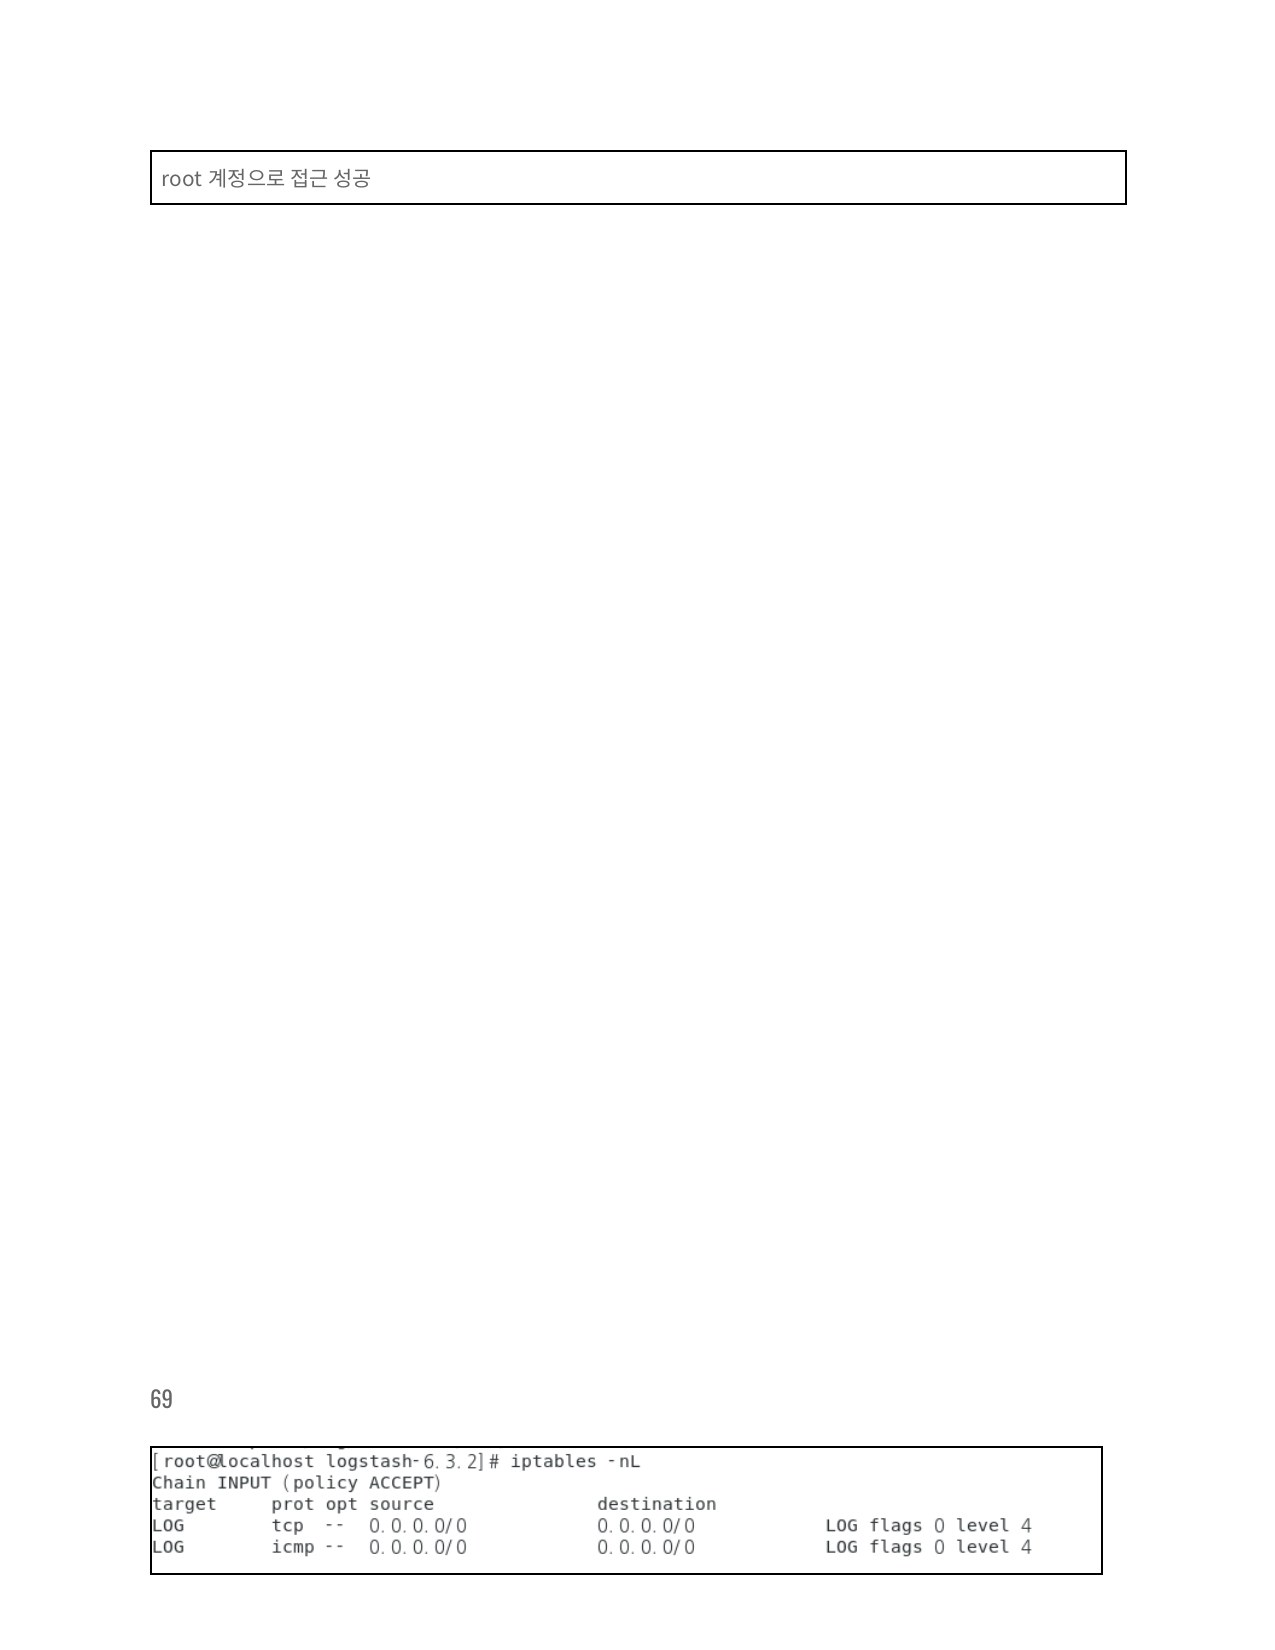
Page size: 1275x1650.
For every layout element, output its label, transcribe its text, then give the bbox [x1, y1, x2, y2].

table_cell root 계정으로 접근 성공 [152, 152, 1125, 203]
picture [152, 1448, 1101, 1573]
